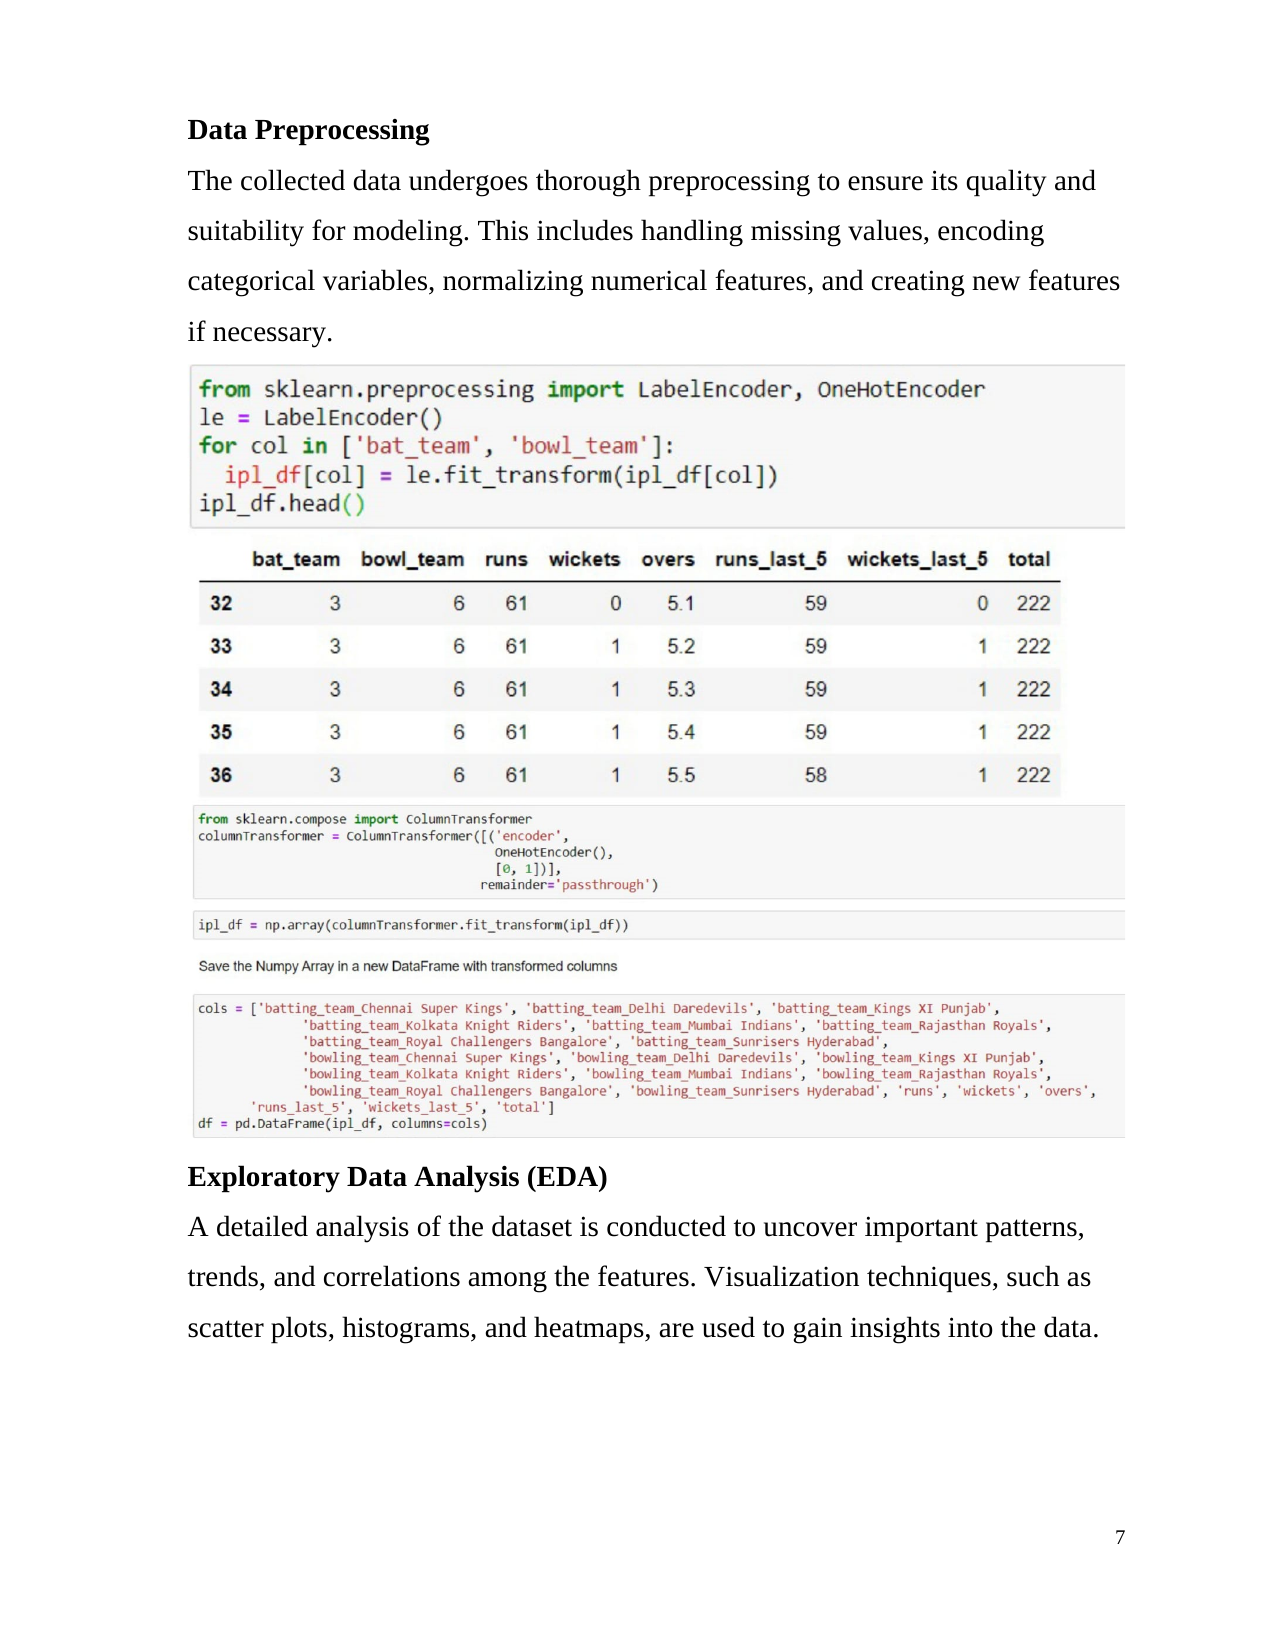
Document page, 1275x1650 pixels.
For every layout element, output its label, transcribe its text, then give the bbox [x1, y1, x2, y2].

text Exploratory Data Analysis (EDA) [187, 1143, 1125, 1192]
picture [187, 364, 1125, 1143]
text Data Preprocessing [187, 112, 1125, 146]
text A detailed analysis of the dataset is conducted to uncover important patterns, trends, and correlations among the features. Visualization techniques, such as scatter plots, histograms, and heatmaps, are used to gain insights into the data. [187, 1209, 1125, 1343]
text The collected data undergoes thorough preprocessing to ensure its quality and suitability for modeling. This includes handling missing values, encoding categorical variables, normalizing numerical features, and creating new features if necessary. [187, 163, 1125, 347]
